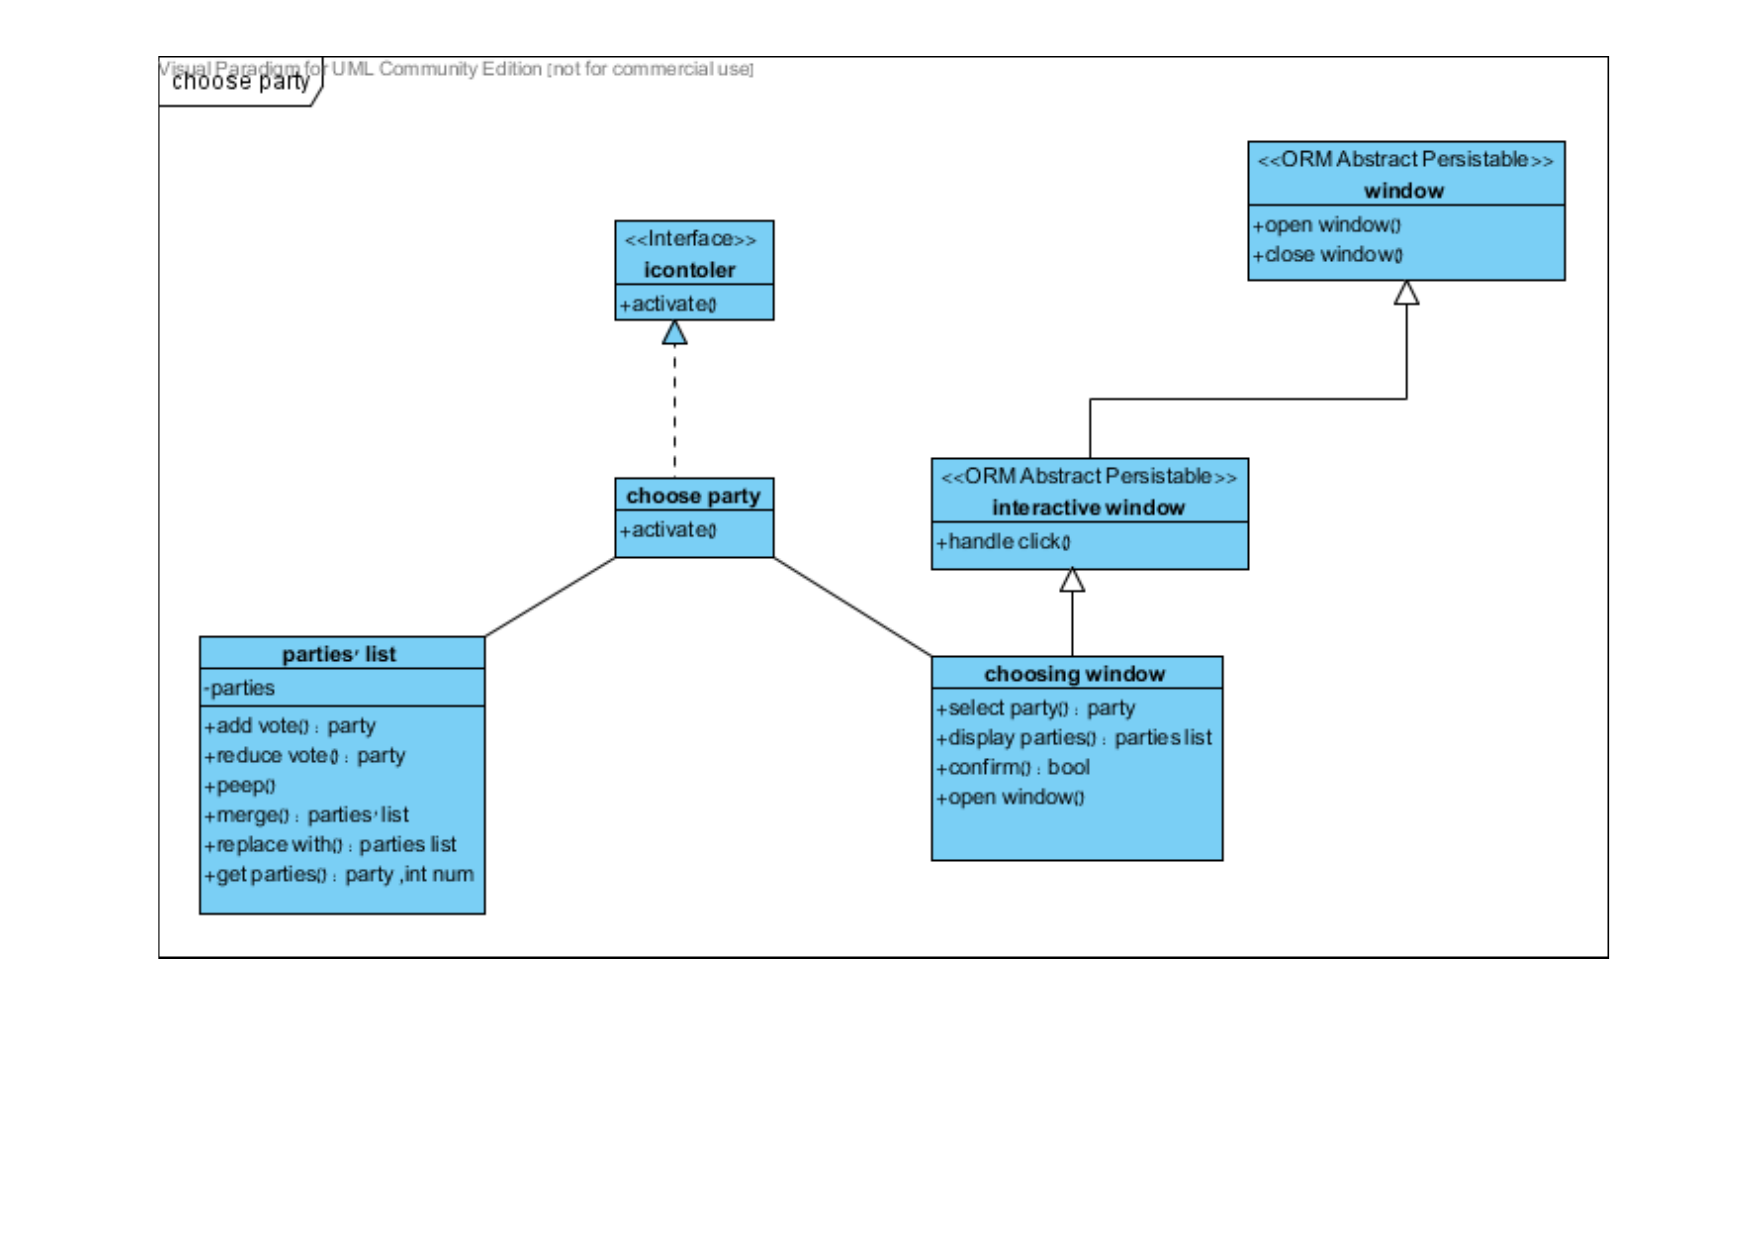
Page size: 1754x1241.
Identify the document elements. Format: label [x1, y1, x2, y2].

picture [158, 56, 1610, 959]
